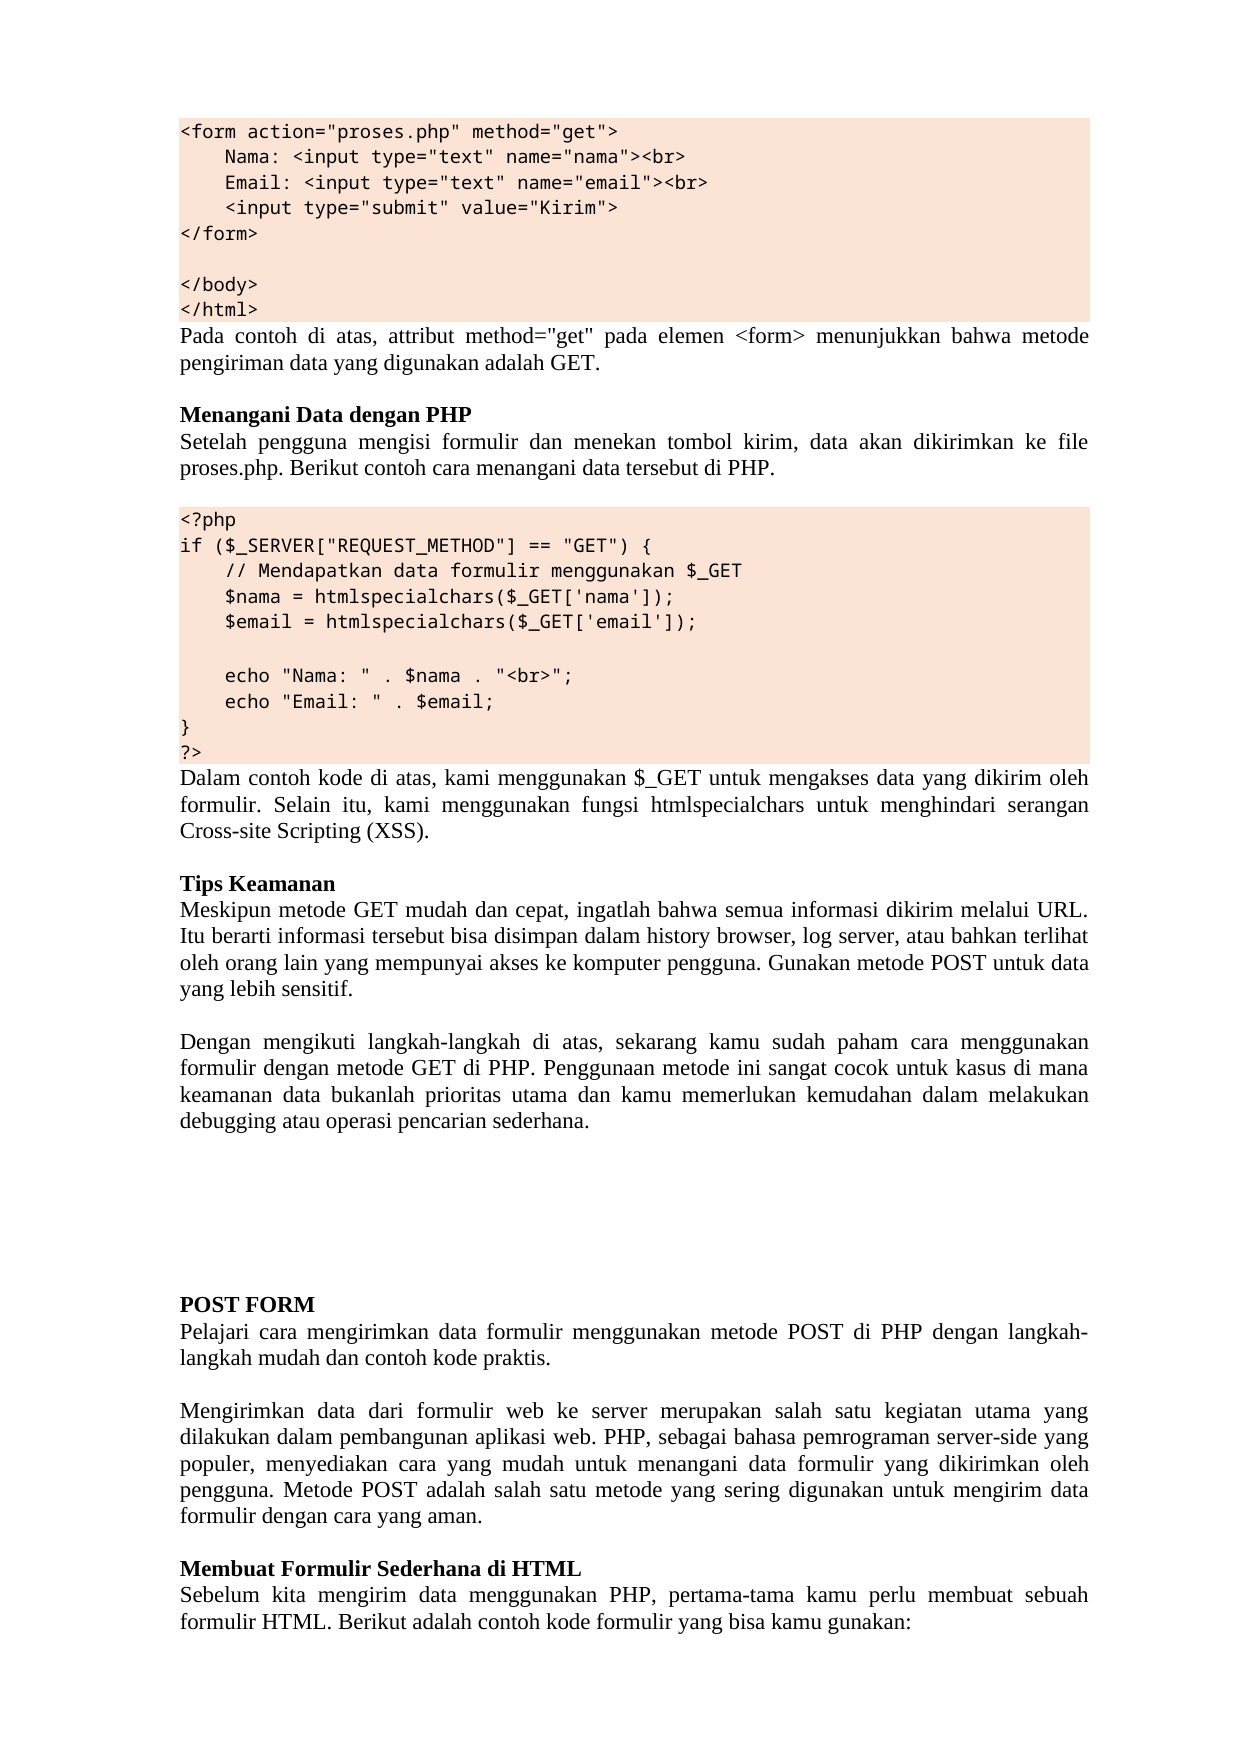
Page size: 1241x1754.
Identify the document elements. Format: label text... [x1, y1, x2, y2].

text <input type="submit" value="Kirim"> [179, 195, 1090, 220]
text $nama = htmlspecialchars($_GET['nama']); [179, 583, 1090, 609]
text <?php [179, 507, 1090, 532]
text echo "Email: " . $email; [179, 688, 1090, 713]
text </html> [179, 297, 1090, 322]
text Mengirimkan data dari formulir web ke server merupakan salah satu kegiatan utama yang dilakukan dalam pembangunan aplikasi web. PHP, sebagai bahasa pemrograman server-side yang populer, menyediakan cara yang mudah untuk menangani data formulir yang dikirimkan oleh pengguna. Metode POST adalah salah satu metode yang sering digunakan untuk mengirim data formulir dengan cara yang aman. [179, 1397, 1090, 1529]
text Sebelum kita mengirim data menggunakan PHP, pertama-tama kamu perlu membuat sebuah formulir HTML. Berikut adalah contoh kode formulir yang bisa kamu gunakan: [179, 1581, 1090, 1634]
text Meskipun metode GET mudah dan cepat, ingatlah bahwa semua informasi dikirim melalui URL. Itu berarti informasi tersebut bisa disimpan dalam history browser, log server, atau bahkan terlihat oleh orang lain yang mempunyai akses ke komputer pengguna. Gunakan metode POST untuk data yang lebih sensitif. [179, 896, 1090, 1002]
text $email = htmlspecialchars($_GET['email']); [179, 609, 1090, 634]
text // Mendapatkan data formulir menggunakan $_GET [179, 558, 1090, 583]
text Pada contoh di atas, attribut method="get" pada elemen <form> menunjukkan bahwa metode pengiriman data yang digunakan adalah GET. [179, 322, 1090, 375]
text echo "Nama: " . $nama . "<br>"; [179, 662, 1090, 688]
text if ($_SERVER["REQUEST_METHOD"] == "GET") { [179, 532, 1090, 558]
text Tips Keamanan [179, 870, 1090, 896]
text Dengan mengikuti langkah-langkah di atas, sekarang kamu sudah paham cara menggunakan formulir dengan metode GET di PHP. Penggunaan metode ini sangat cocok untuk kasus di mana keamanan data bukanlah prioritas utama dan kamu memerlukan kemudahan dalam melakukan debugging atau operasi pencarian sederhana. [179, 1028, 1090, 1133]
text POST FORM [179, 1292, 1090, 1318]
text ?> [179, 739, 1090, 764]
text </form> [179, 220, 1090, 246]
text Pelajari cara mengirimkan data formulir menggunakan metode POST di PHP dengan langkah-langkah mudah dan contoh kode praktis. [179, 1318, 1090, 1371]
text <form action="proses.php" method="get"> [179, 118, 1090, 144]
text Membuat Formulir Sederhana di HTML [179, 1555, 1090, 1581]
text Email: <input type="text" name="email"><br> [179, 169, 1090, 195]
text Setelah pengguna mengisi formulir dan menekan tombol kirim, data akan dikirimkan ke file proses.php. Berikut contoh cara menangani data tersebut di PHP. [179, 428, 1090, 480]
text } [179, 713, 1090, 739]
text </body> [179, 271, 1090, 297]
text Menangani Data dengan PHP [179, 401, 1090, 428]
text Nama: <input type="text" name="nama"><br> [179, 144, 1090, 169]
text Dalam contoh kode di atas, kami menggunakan $_GET untuk mengakses data yang dikirim oleh formulir. Selain itu, kami menggunakan fungsi htmlspecialchars untuk menghindari serangan Cross-site Scripting (XSS). [179, 764, 1090, 843]
